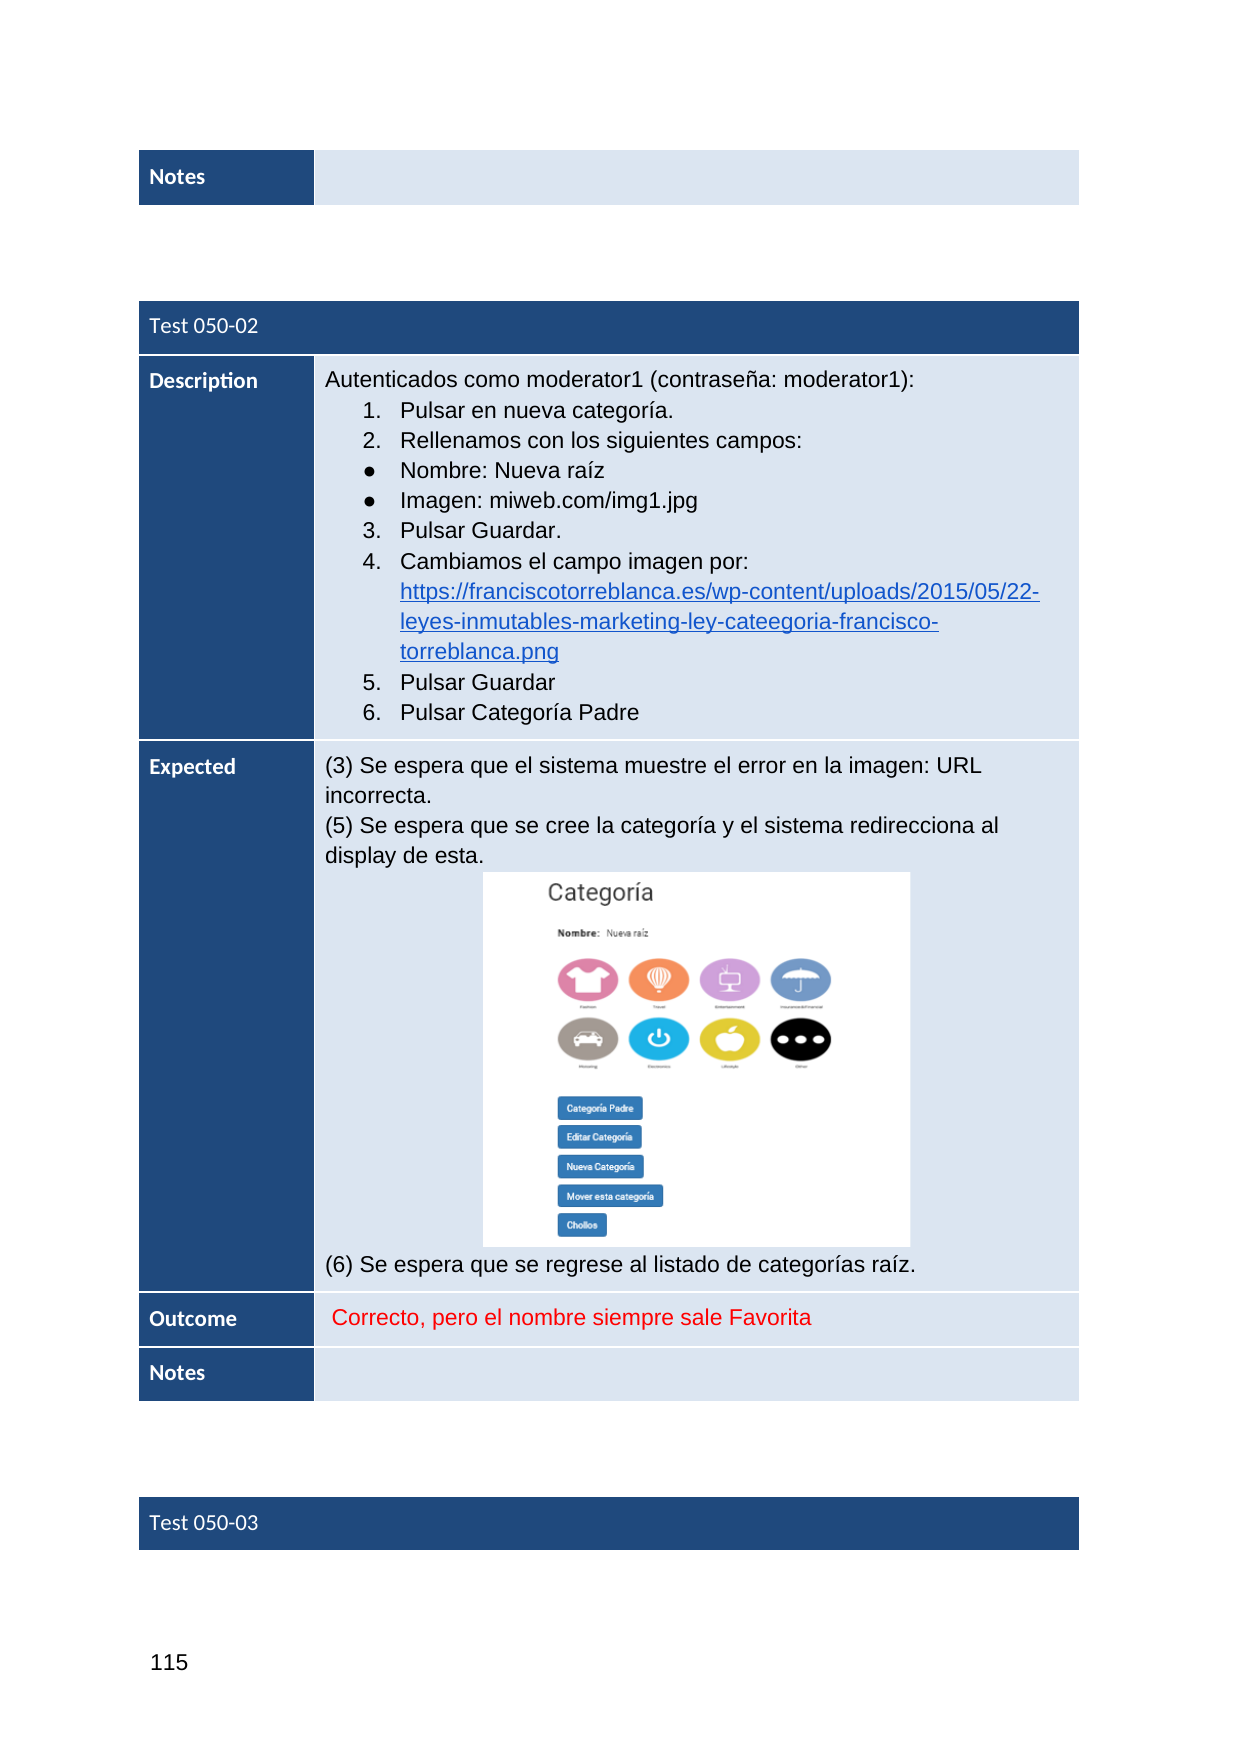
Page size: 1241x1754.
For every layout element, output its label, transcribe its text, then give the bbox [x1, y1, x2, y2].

table_cell Notes [139, 150, 314, 205]
table_cell [315, 1348, 1079, 1401]
table_cell Description [139, 356, 314, 739]
table_cell (3) Se espera que el sistema muestre el error en la imagen: URL incorrecta. (5) Se espera que se cree la categoría y el sistema redirecciona al display de esta. (6) Se espera que se regrese al listado de categorías raíz. [315, 741, 1079, 1291]
picture [483, 872, 911, 1247]
table_cell Correcto, pero el nombre siempre sale Favorita [315, 1293, 1079, 1346]
table_header Test 050-03 [139, 1497, 1079, 1550]
table_header Test 050-02 [139, 301, 1079, 354]
table_cell Autenticados como moderator1 (contraseña: moderator1): Pulsar en nueva categoría. Rellenamos con los siguientes campos: Nombre: Nueva raíz Imagen: miweb.com/img1.jpg Pulsar Guardar. Cambiamos el campo imagen por: https://franciscotorreblanca.es/wp-content/uploads/2015/05/22-leyes-inmutables-marketing-ley-cateegoria-francisco-torreblanca.png Pulsar Guardar Pulsar Categoría Padre [315, 356, 1079, 739]
table_cell Outcome [139, 1293, 314, 1346]
table_cell [315, 150, 1079, 205]
table_cell Notes [139, 1348, 314, 1401]
table_cell Expected [139, 741, 314, 1291]
